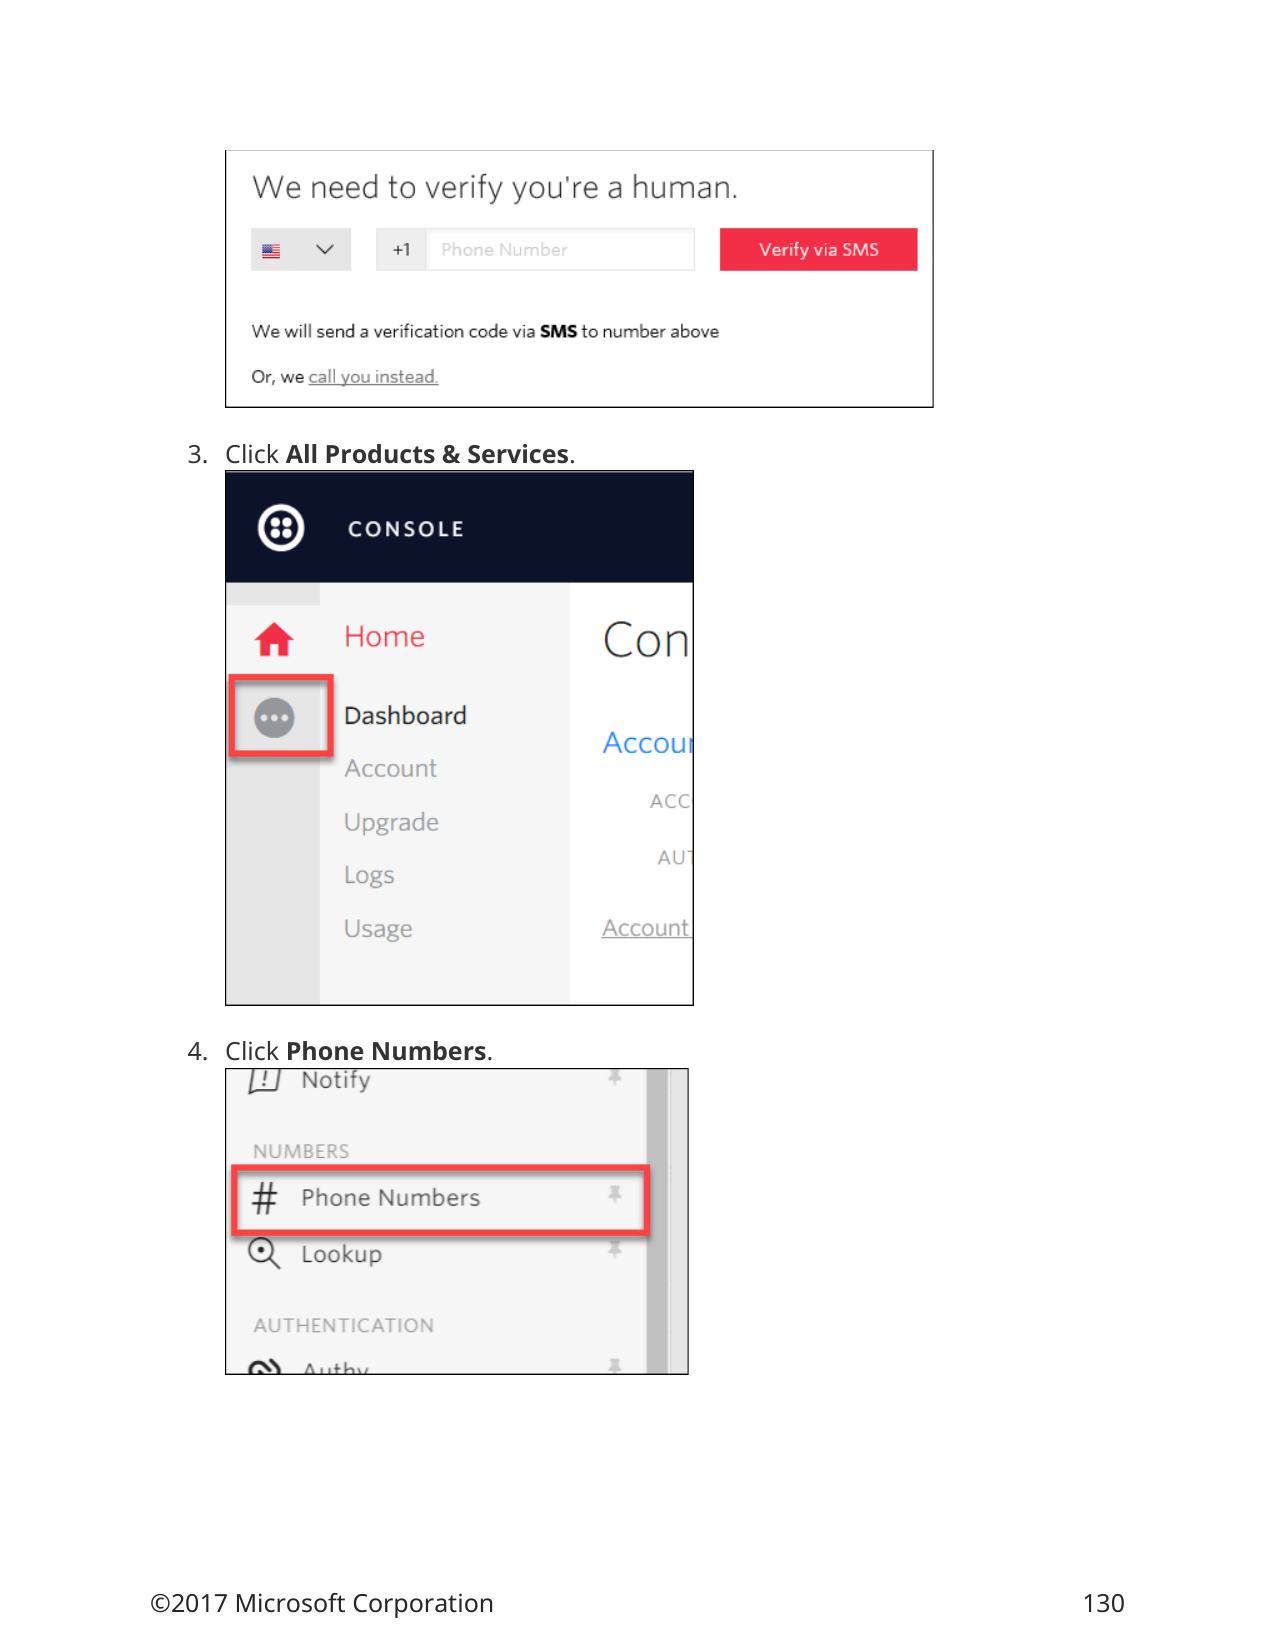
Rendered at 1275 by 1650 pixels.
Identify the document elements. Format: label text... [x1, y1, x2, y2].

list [187, 150, 1125, 436]
picture [225, 150, 934, 408]
picture [225, 1126, 689, 1433]
picture [225, 499, 694, 1035]
